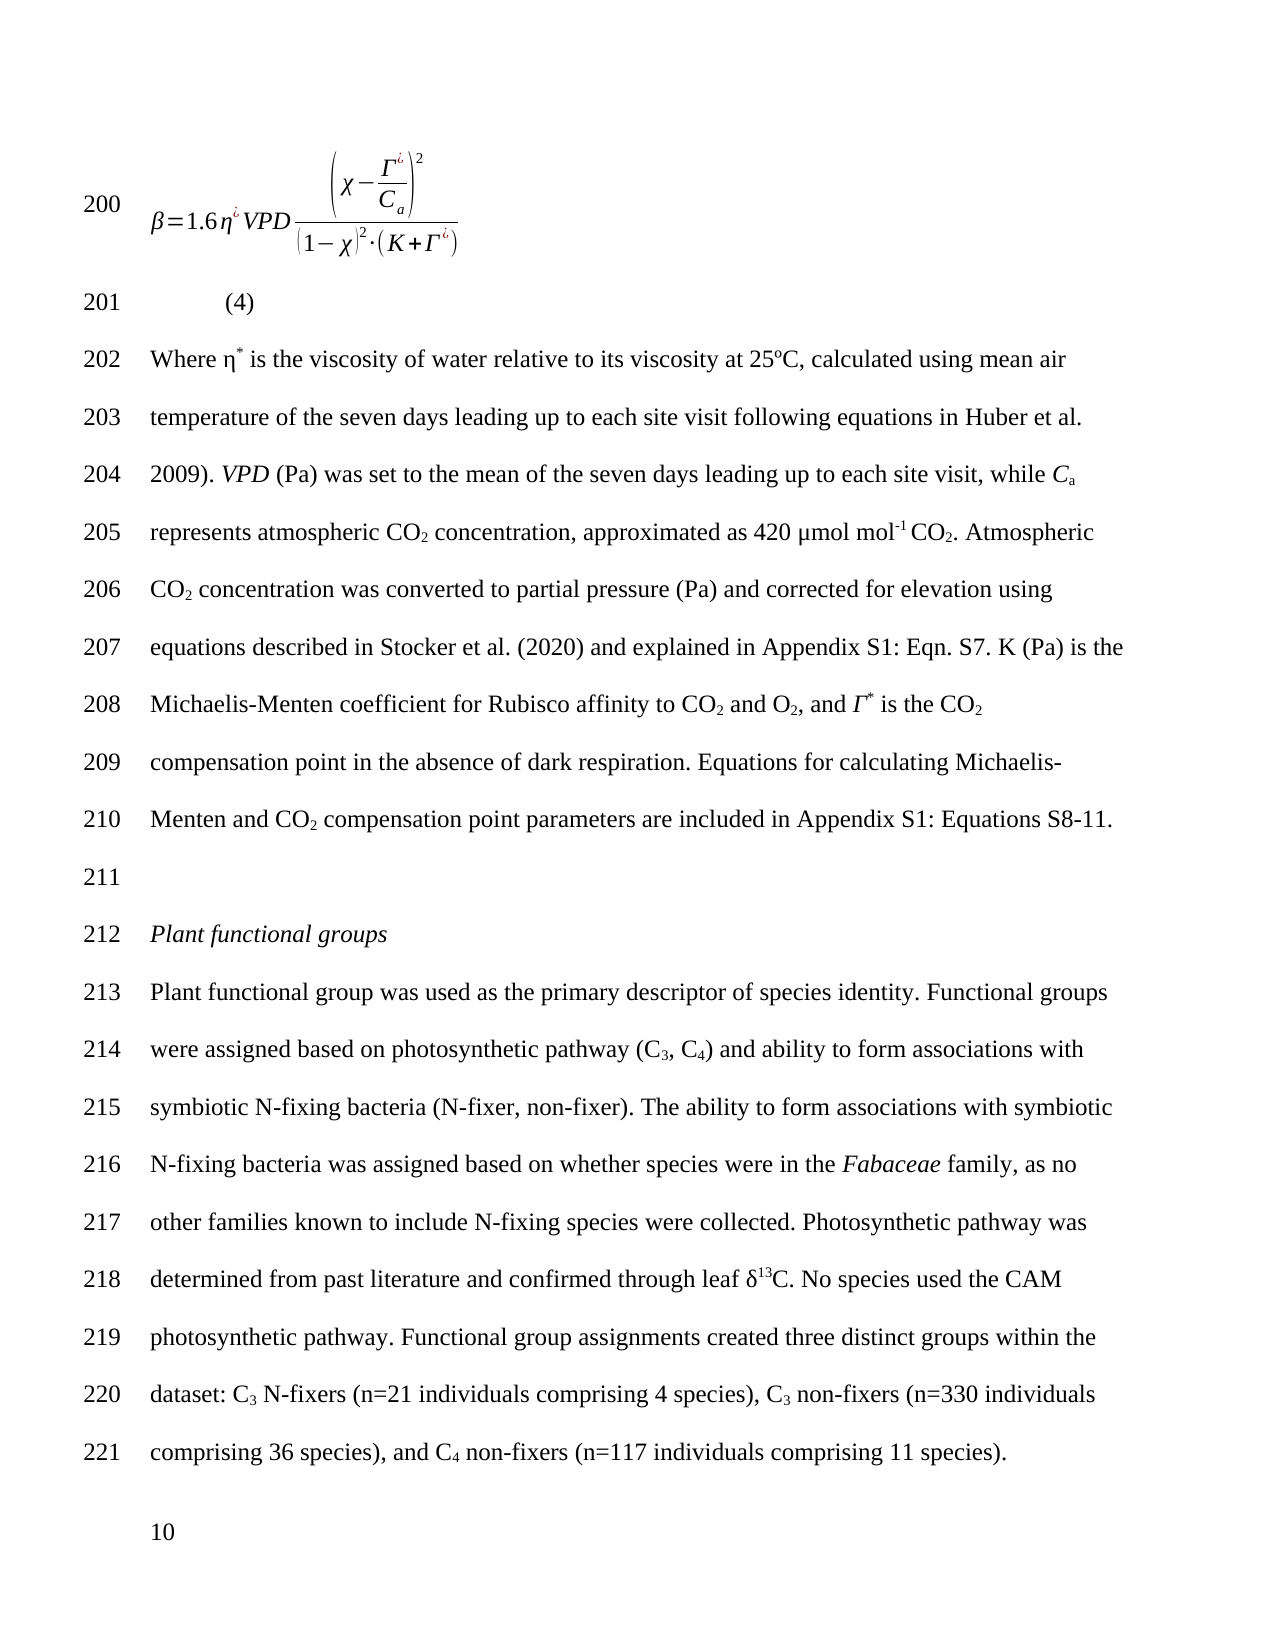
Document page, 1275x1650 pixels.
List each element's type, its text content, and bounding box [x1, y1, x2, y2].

text Where η* is the viscosity of water relative to its viscosity at 25ºC, calculated using mean air temperature of the seven days leading up to each site visit following equations in . VPD (Pa) was set to the mean of the seven days leading up to each site visit, while Ca represents atmospheric CO2 concentration, approximated as 420 μmol mol-1 CO2. Atmospheric CO2 concentration was converted to partial pressure (Pa) and corrected for elevation using equations described in and explained in Appendix S1: Eqn. S7. K (Pa) is the Michaelis-Menten coefficient for Rubisco affinity to CO2 and O2, and Γ* is the CO2 compensation point in the absence of dark respiration. Equations for calculating Michaelis-Menten and CO2 compensation point parameters are included in Appendix S1: Equations S8-11. [150, 344, 1125, 833]
text Plant functional groups [150, 919, 1125, 948]
text Plant functional group was used as the primary descriptor of species identity. Functional groups were assigned based on photosynthetic pathway (C3, C4) and ability to form associations with symbiotic N-fixing bacteria (N-fixer, non-fixer). The ability to form associations with symbiotic N-fixing bacteria was assigned based on whether species were in the Fabaceae family, as no other families known to include N-fixing species were collected. Photosynthetic pathway was determined from past literature and confirmed through leaf δ13C. No species used the CAM photosynthetic pathway. Functional group assignments created three distinct groups within the dataset: C3 N-fixers (n=21 individuals comprising 4 species), C3 non-fixers (n=330 individuals comprising 36 species), and C4 non-fixers (n=117 individuals comprising 11 species). [150, 977, 1125, 1466]
text (4) [150, 150, 1125, 316]
